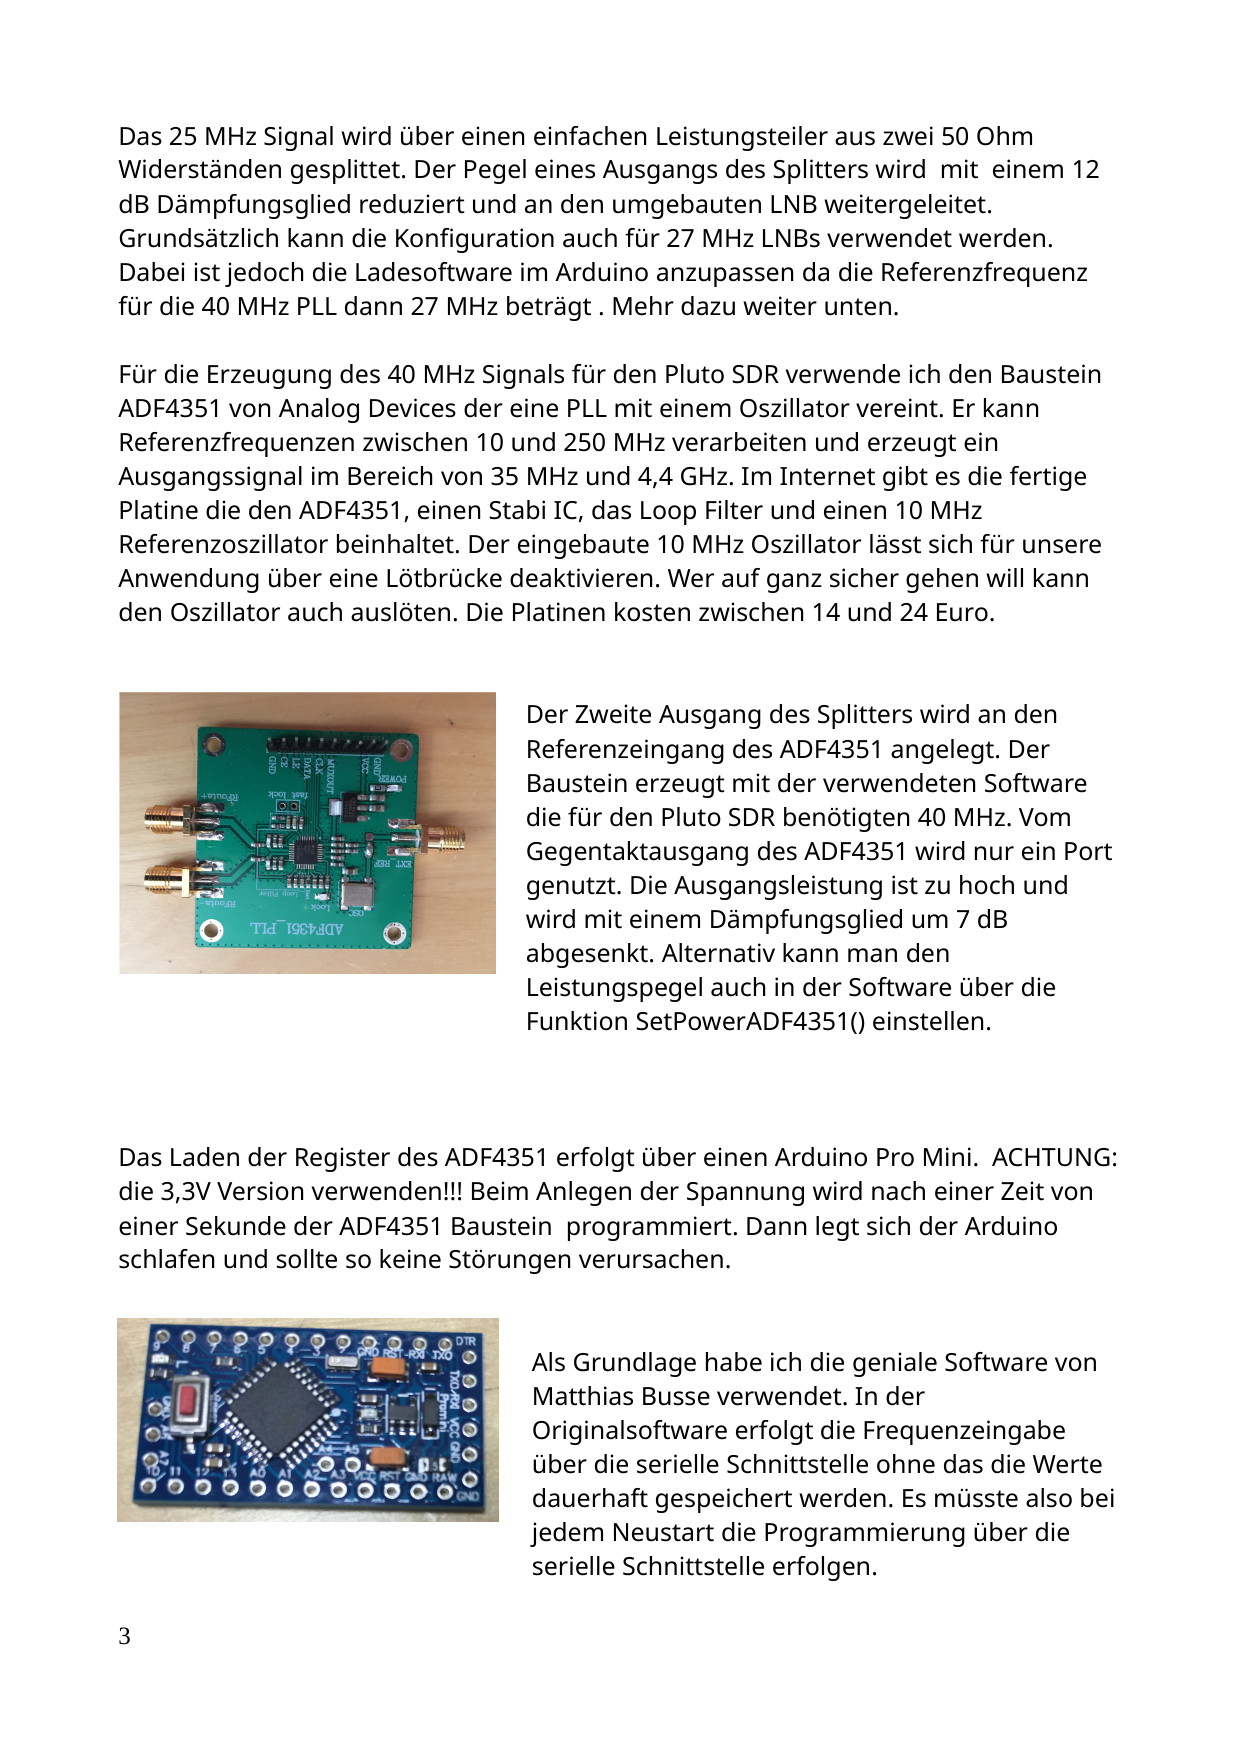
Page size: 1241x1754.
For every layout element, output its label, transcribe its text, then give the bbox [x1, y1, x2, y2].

picture [117, 1318, 499, 1522]
text Das 25 MHz Signal wird über einen einfachen Leistungsteiler aus zwei 50 Ohm Widerständen gesplittet. Der Pegel eines Ausgangs des Splitters wird mit einem 12 dB Dämpfungsglied reduziert und an den umgebauten LNB weitergeleitet. Grundsätzlich kann die Konfiguration auch für 27 MHz LNBs verwendet werden. Dabei ist jedoch die Ladesoftware im Arduino anzupassen da die Referenzfrequenz für die 40 MHz PLL dann 27 MHz beträgt . Mehr dazu weiter unten. [118, 118, 1122, 322]
text Für die Erzeugung des 40 MHz Signals für den Pluto SDR verwende ich den Baustein ADF4351 von Analog Devices der eine PLL mit einem Oszillator vereint. Er kann Referenzfrequenzen zwischen 10 und 250 MHz verarbeiten und erzeugt ein Ausgangssignal im Bereich von 35 MHz und 4,4 GHz. Im Internet gibt es die fertige Platine die den ADF4351, einen Stabi IC, das Loop Filter und einen 10 MHz Referenzoszillator beinhaltet. Der eingebaute 10 MHz Oszillator lässt sich für unsere Anwendung über eine Lötbrücke deaktivieren. Wer auf ganz sicher gehen will kann den Oszillator auch auslöten. Die Platinen kosten zwischen 14 und 24 Euro. [118, 357, 1122, 629]
text Als Grundlage habe ich die geniale Software von Matthias Busse verwendet. In der Originalsoftware erfolgt die Frequenzeingabe über die serielle Schnittstelle ohne das die Werte dauerhaft gespeichert werden. Es müsste also bei jedem Neustart die Programmierung über die serielle Schnittstelle erfolgen. [532, 1344, 1122, 1583]
text Der Zweite Ausgang des Splitters wird an den Referenzeingang des ADF4351 angelegt. Der Baustein erzeugt mit der verwendeten Software die für den Pluto SDR benötigten 40 MHz. Vom Gegentaktausgang des ADF4351 wird nur ein Port genutzt. Die Ausgangsleistung ist zu hoch und wird mit einem Dämpfungsglied um 7 dB abgesenkt. Alternativ kann man den Leistungspegel auch in der Software über die Funktion SetPowerADF4351() einstellen. [526, 697, 1122, 1038]
text Das Laden der Register des ADF4351 erfolgt über einen Arduino Pro Mini. ACHTUNG: die 3,3V Version verwenden!!! Beim Anlegen der Spannung wird nach einer Zeit von einer Sekunde der ADF4351 Baustein programmiert. Dann legt sich der Arduino schlafen und sollte so keine Störungen verursachen. [118, 1140, 1122, 1276]
picture [120, 693, 496, 974]
